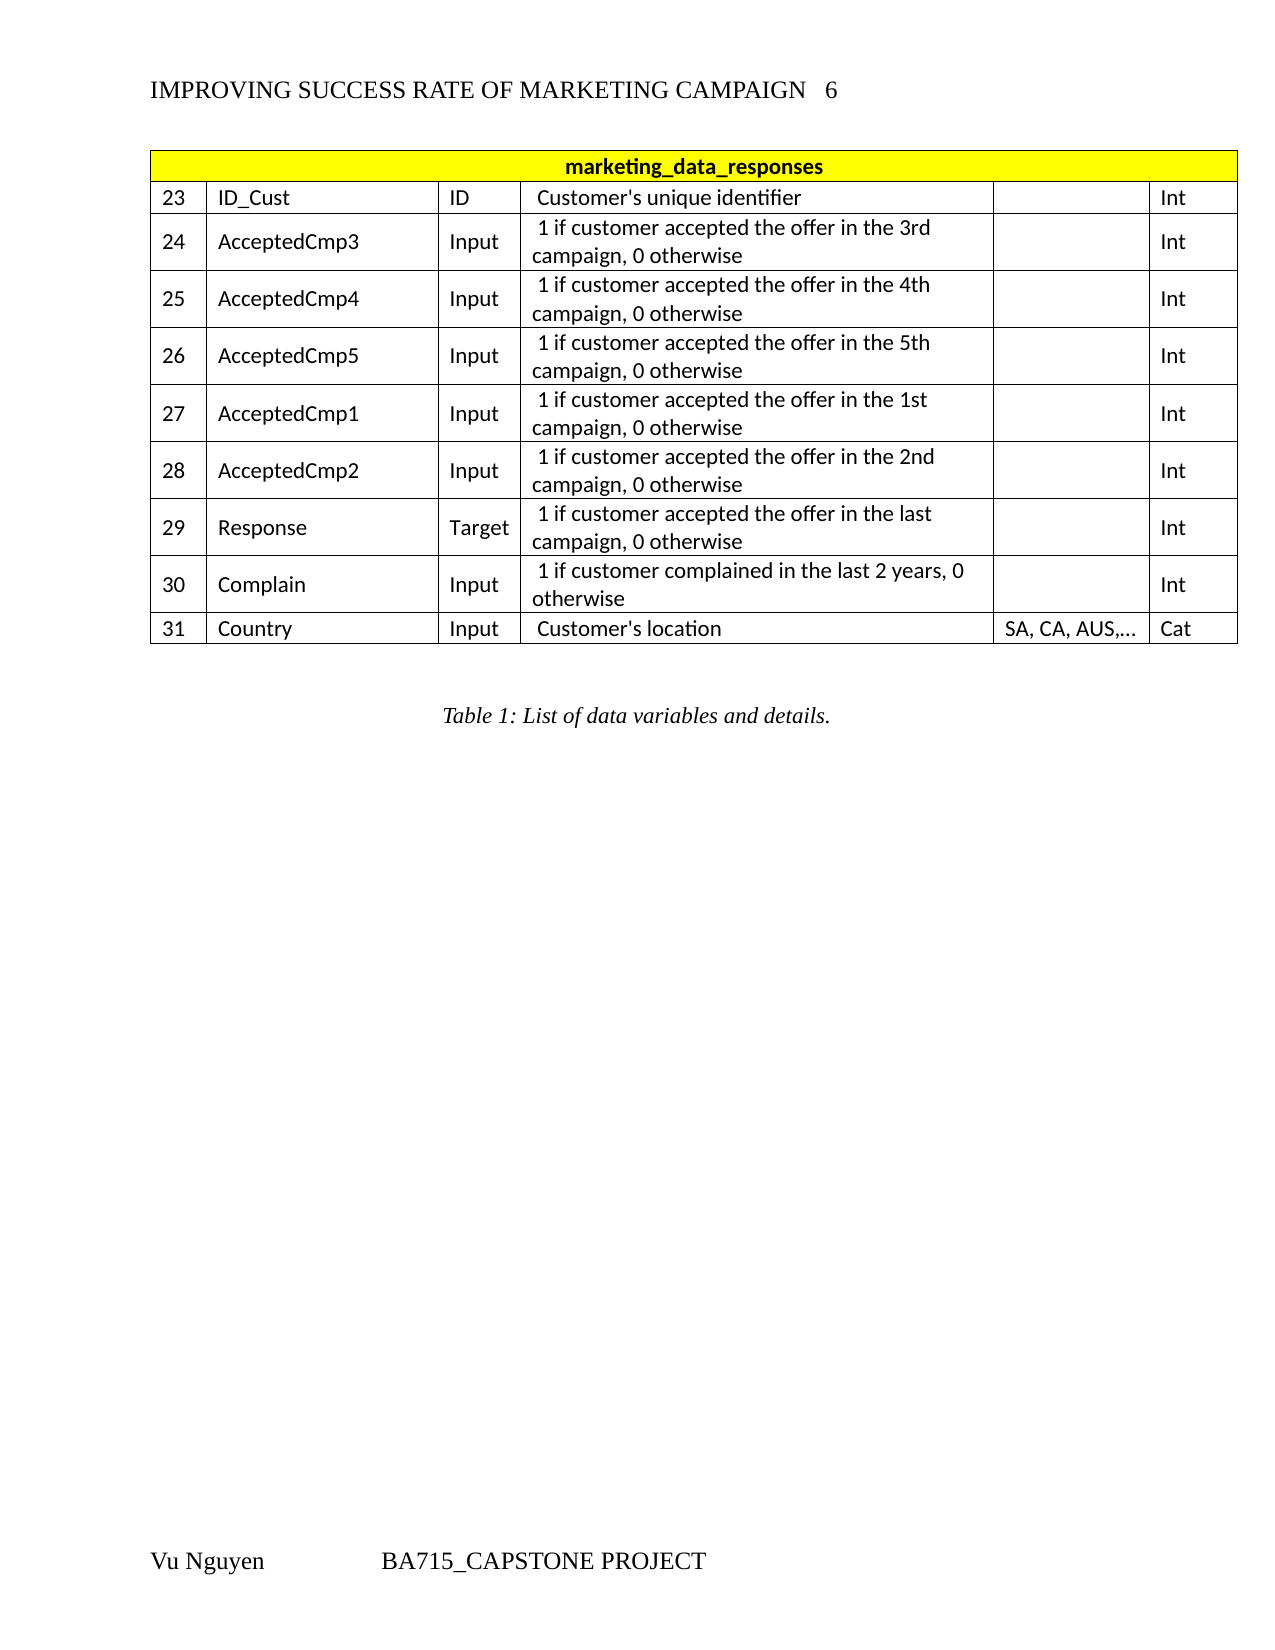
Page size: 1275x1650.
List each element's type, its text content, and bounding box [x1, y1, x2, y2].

table_cell 1 if customer accepted the offer in the 4th campaign, 0 otherwise [521, 271, 993, 327]
table_cell Complain [207, 556, 438, 612]
table_cell 29 [151, 499, 206, 555]
table_cell Input [439, 271, 520, 327]
text Table 1: List of data variables and details. [150, 702, 1125, 728]
table_cell 31 [151, 613, 206, 643]
table_cell [994, 271, 1149, 327]
table_cell 1 if customer accepted the offer in the last campaign, 0 otherwise [521, 499, 993, 555]
table_cell ID [439, 182, 520, 212]
table_cell [994, 499, 1149, 555]
table_cell [994, 328, 1149, 384]
table_cell [994, 182, 1149, 212]
table_cell 28 [151, 442, 206, 498]
table_cell Input [439, 385, 520, 441]
table_cell marketing_data_responses [151, 151, 1237, 181]
table_cell Int [1150, 442, 1237, 498]
table_cell Response [207, 499, 438, 555]
table_cell [994, 214, 1149, 269]
table_cell Int [1150, 385, 1237, 441]
table_cell 23 [151, 182, 206, 212]
table_cell Customer's unique identifier [521, 182, 993, 212]
table_cell Input [439, 442, 520, 498]
table_cell Cat [1150, 613, 1237, 643]
table_cell [994, 556, 1149, 612]
table_cell AcceptedCmp5 [207, 328, 438, 384]
table_cell Customer's location [521, 613, 993, 643]
table_cell 25 [151, 271, 206, 327]
table_cell 1 if customer complained in the last 2 years, 0 otherwise [521, 556, 993, 612]
table_cell Int [1150, 556, 1237, 612]
table_cell [994, 442, 1149, 498]
table_cell 1 if customer accepted the offer in the 3rd campaign, 0 otherwise [521, 214, 993, 269]
table_cell Input [439, 613, 520, 643]
table_cell AcceptedCmp4 [207, 271, 438, 327]
table_cell Input [439, 556, 520, 612]
table_cell 27 [151, 385, 206, 441]
table_cell 30 [151, 556, 206, 612]
table_cell Country [207, 613, 438, 643]
table_cell SA, CA, AUS,… [994, 613, 1149, 643]
table_cell Int [1150, 271, 1237, 327]
table_cell Int [1150, 214, 1237, 269]
table_cell Int [1150, 499, 1237, 555]
table_cell Target [439, 499, 520, 555]
table_cell AcceptedCmp3 [207, 214, 438, 269]
table_cell Input [439, 214, 520, 269]
table_cell 1 if customer accepted the offer in the 5th campaign, 0 otherwise [521, 328, 993, 384]
table_cell 24 [151, 214, 206, 269]
table_cell AcceptedCmp1 [207, 385, 438, 441]
table_cell 1 if customer accepted the offer in the 1st campaign, 0 otherwise [521, 385, 993, 441]
table_cell Input [439, 328, 520, 384]
table_cell Int [1150, 328, 1237, 384]
table_cell [994, 385, 1149, 441]
table_cell Int [1150, 182, 1237, 212]
table_cell 1 if customer accepted the offer in the 2nd campaign, 0 otherwise [521, 442, 993, 498]
table_cell AcceptedCmp2 [207, 442, 438, 498]
table_cell ID_Cust [207, 182, 438, 212]
table_cell 26 [151, 328, 206, 384]
